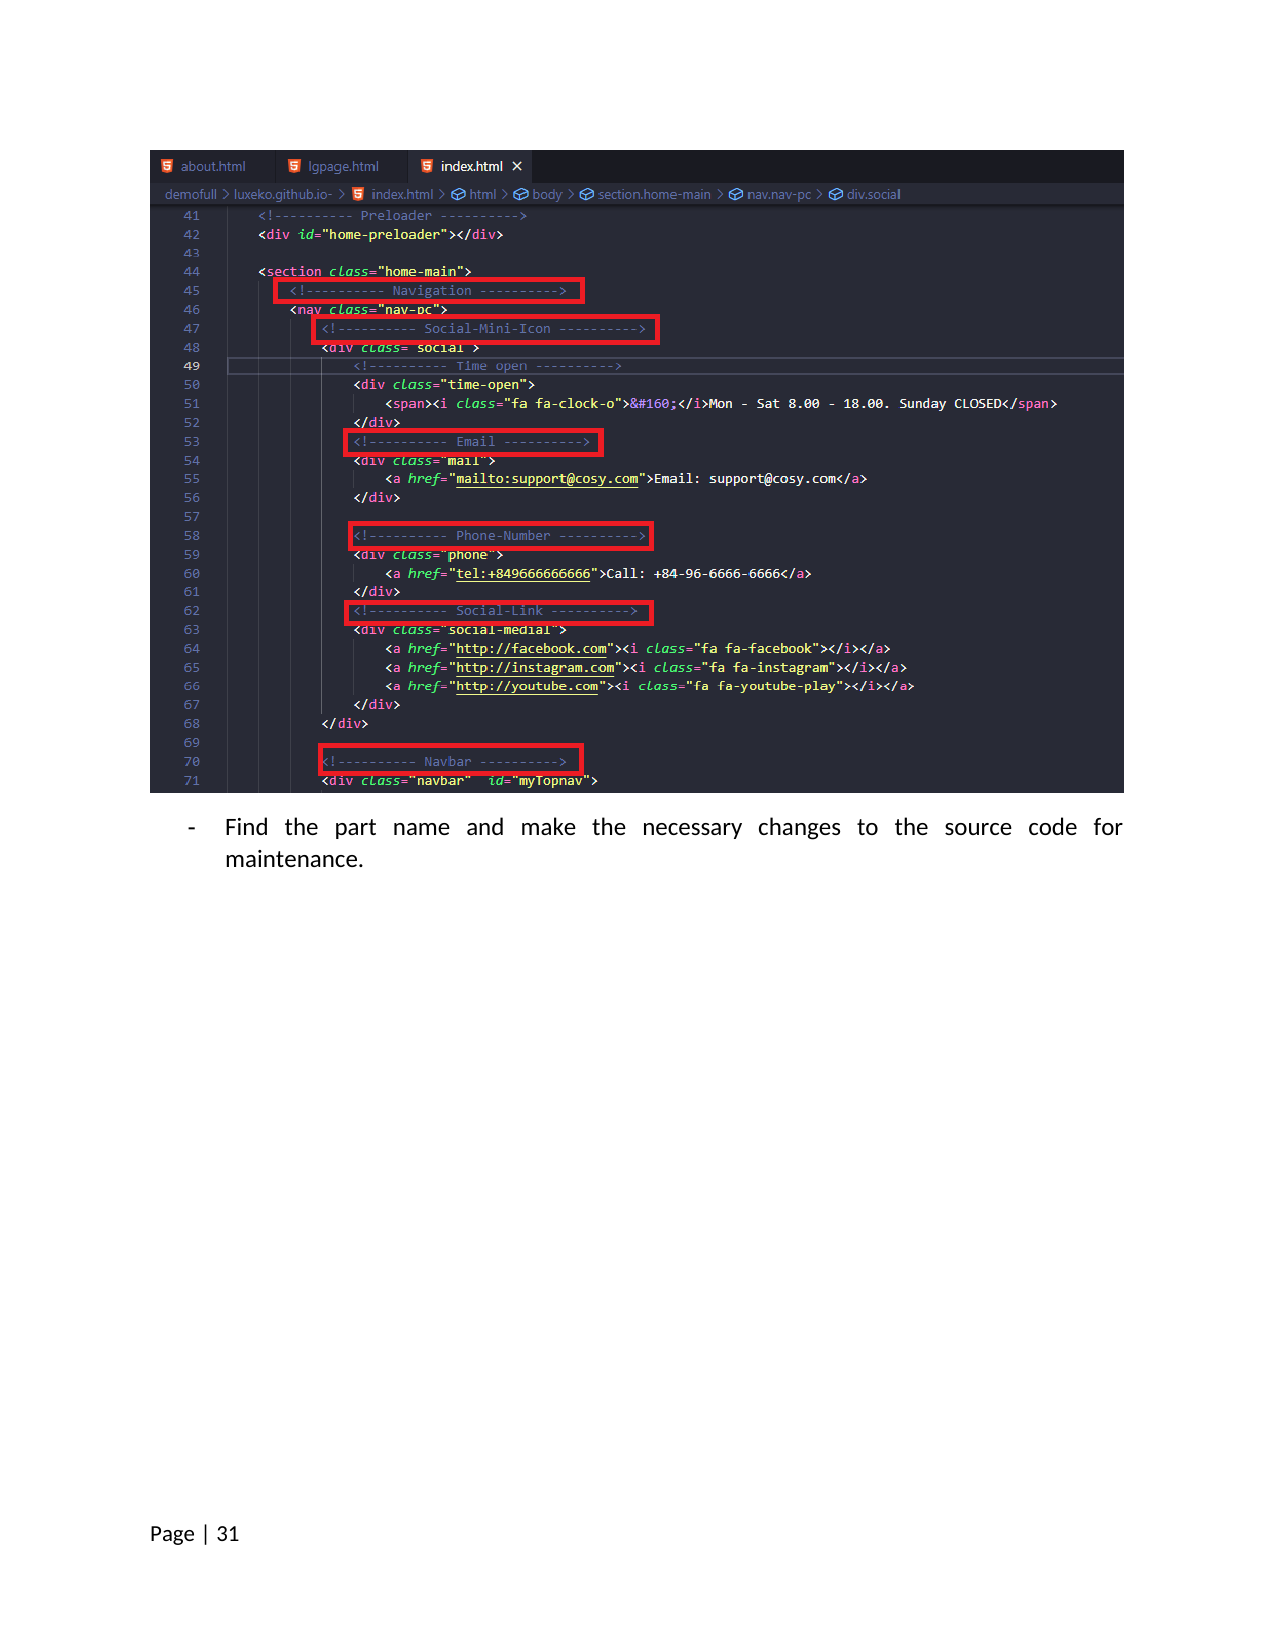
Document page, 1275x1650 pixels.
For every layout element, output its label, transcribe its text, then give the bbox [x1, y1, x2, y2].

picture [150, 150, 1124, 793]
list Find the part name and make the necessary changes to the source code for maintenance. [187, 811, 1125, 874]
